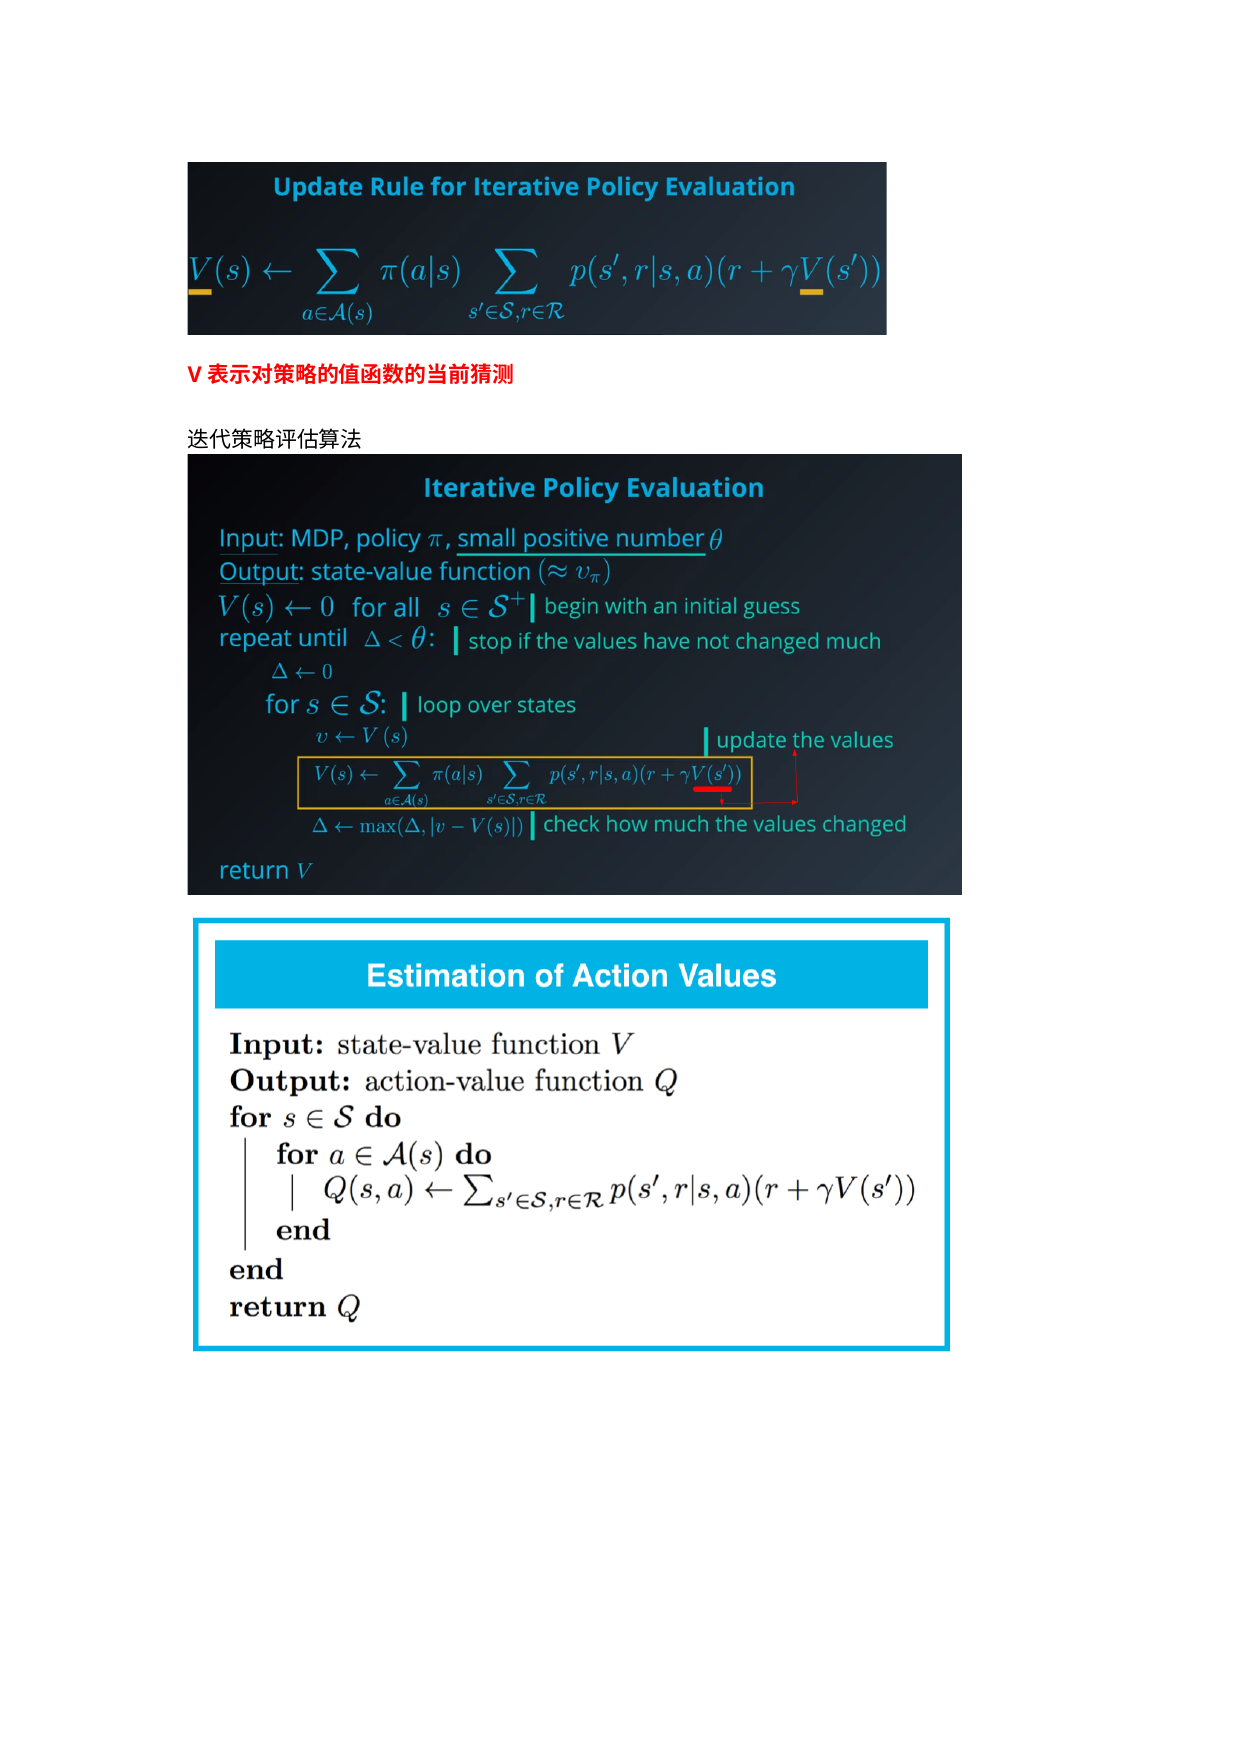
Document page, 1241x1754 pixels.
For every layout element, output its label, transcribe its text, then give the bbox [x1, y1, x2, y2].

picture [187, 909, 953, 1354]
picture [187, 162, 887, 335]
picture [187, 454, 962, 895]
text V 表示对策略的值函数的当前猜测 [187, 357, 1053, 389]
text 迭代策略评估算法 [187, 422, 1053, 454]
